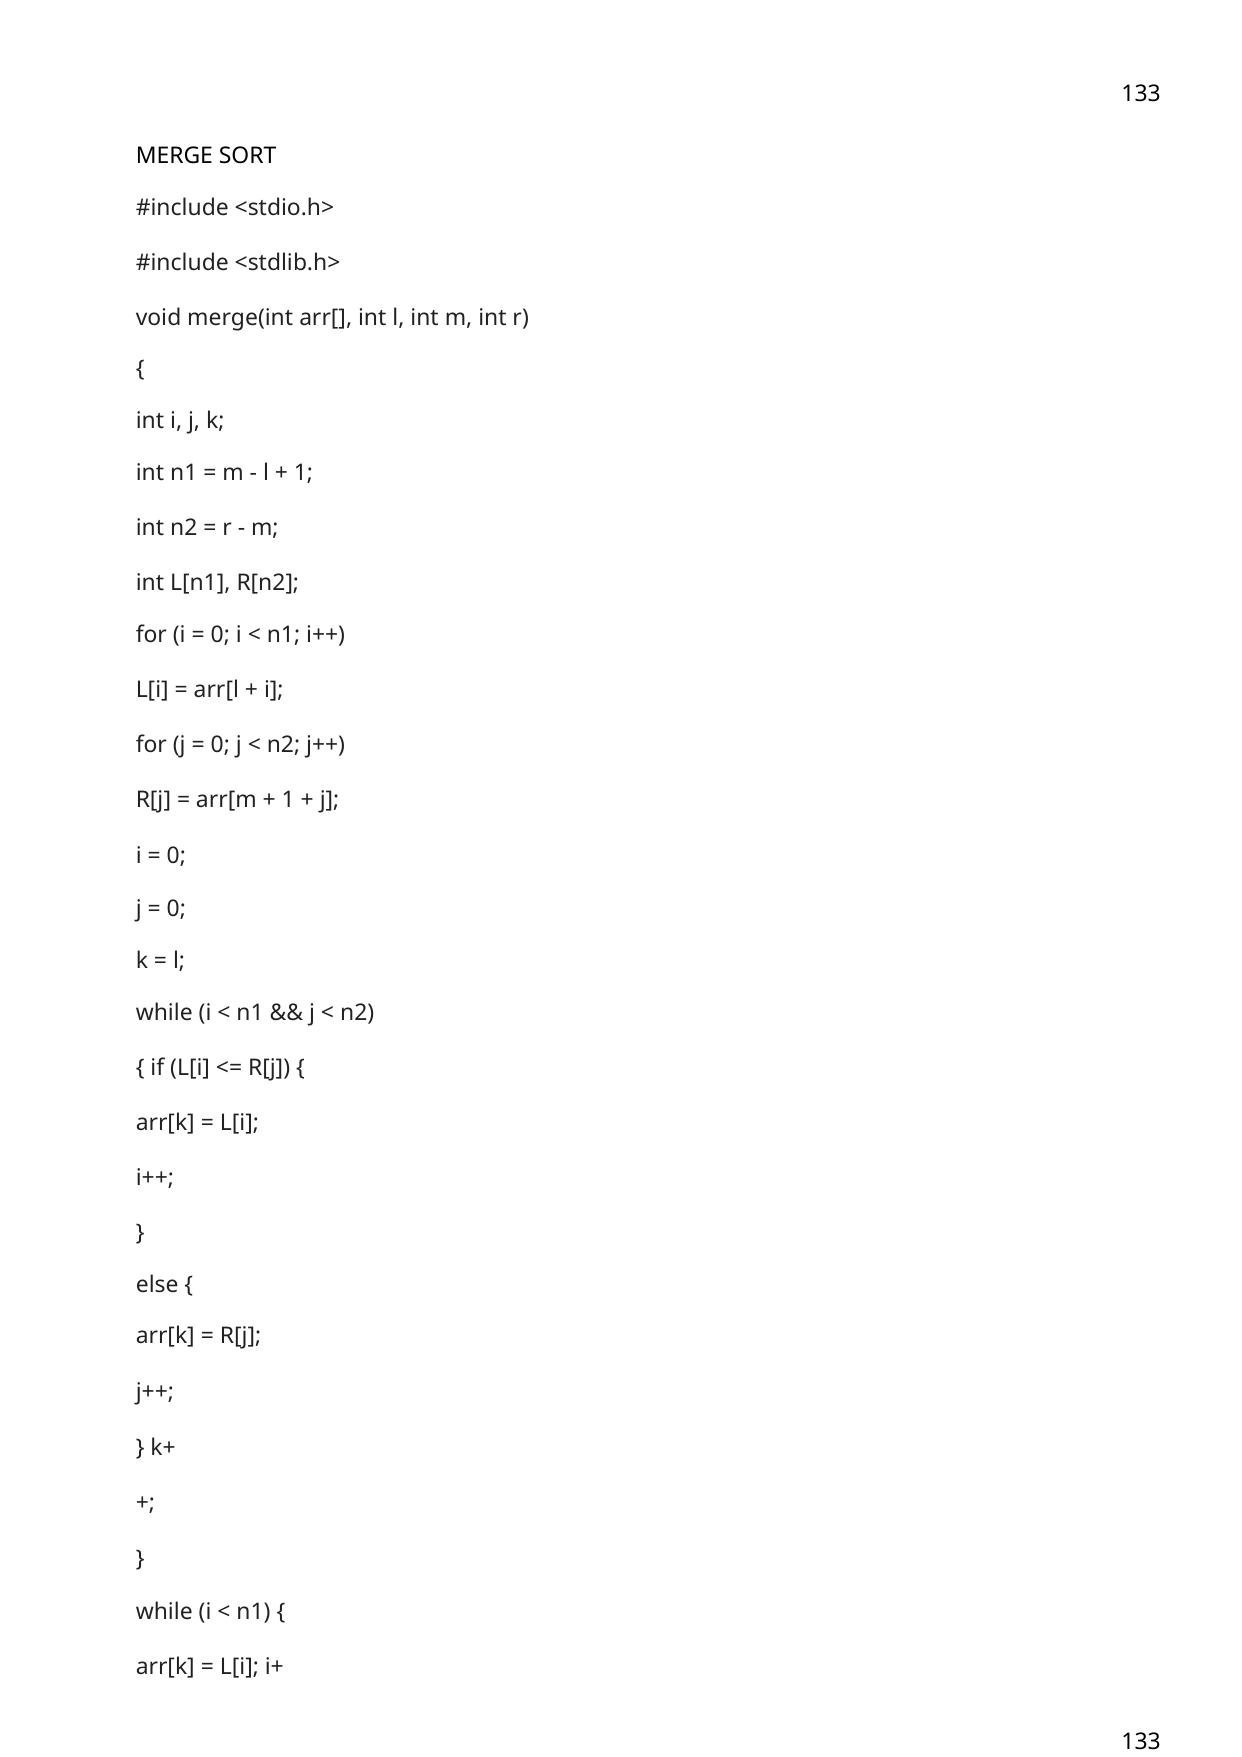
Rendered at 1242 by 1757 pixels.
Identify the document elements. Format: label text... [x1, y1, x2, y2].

text i = 0; [136, 839, 1160, 870]
text } [136, 1216, 1160, 1247]
text MERGE SORT [136, 139, 1160, 170]
text int L[n1], R[n2]; [136, 566, 1160, 597]
text arr[k] = R[j]; j++; [136, 1319, 268, 1406]
text j = 0; [136, 892, 1160, 923]
text for (j = 0; j < n2; j++) R[j] = arr[m + 1 + j]; [136, 728, 359, 815]
text for (i = 0; i < n1; i++) L[i] = arr[l + i]; [136, 618, 359, 704]
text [136, 1595, 285, 1681]
text #include <stdio.h> #include <stdlib.h> [136, 191, 359, 277]
text while (i < n1 && j < n2) { if (L[i] <= R[j]) { [136, 996, 383, 1082]
text { [136, 352, 1160, 384]
text int i, j, k; [136, 404, 1160, 435]
text } [136, 1542, 1160, 1573]
text else { [136, 1268, 1160, 1299]
text void merge(int arr[], int l, int m, int r) [136, 301, 1160, 332]
text k = l; [136, 944, 1160, 975]
text } k++; [136, 1431, 183, 1517]
text int n1 = m - l + 1; int n2 = r - m; [136, 456, 323, 542]
text arr[k] = L[i]; i++; [136, 1106, 268, 1192]
